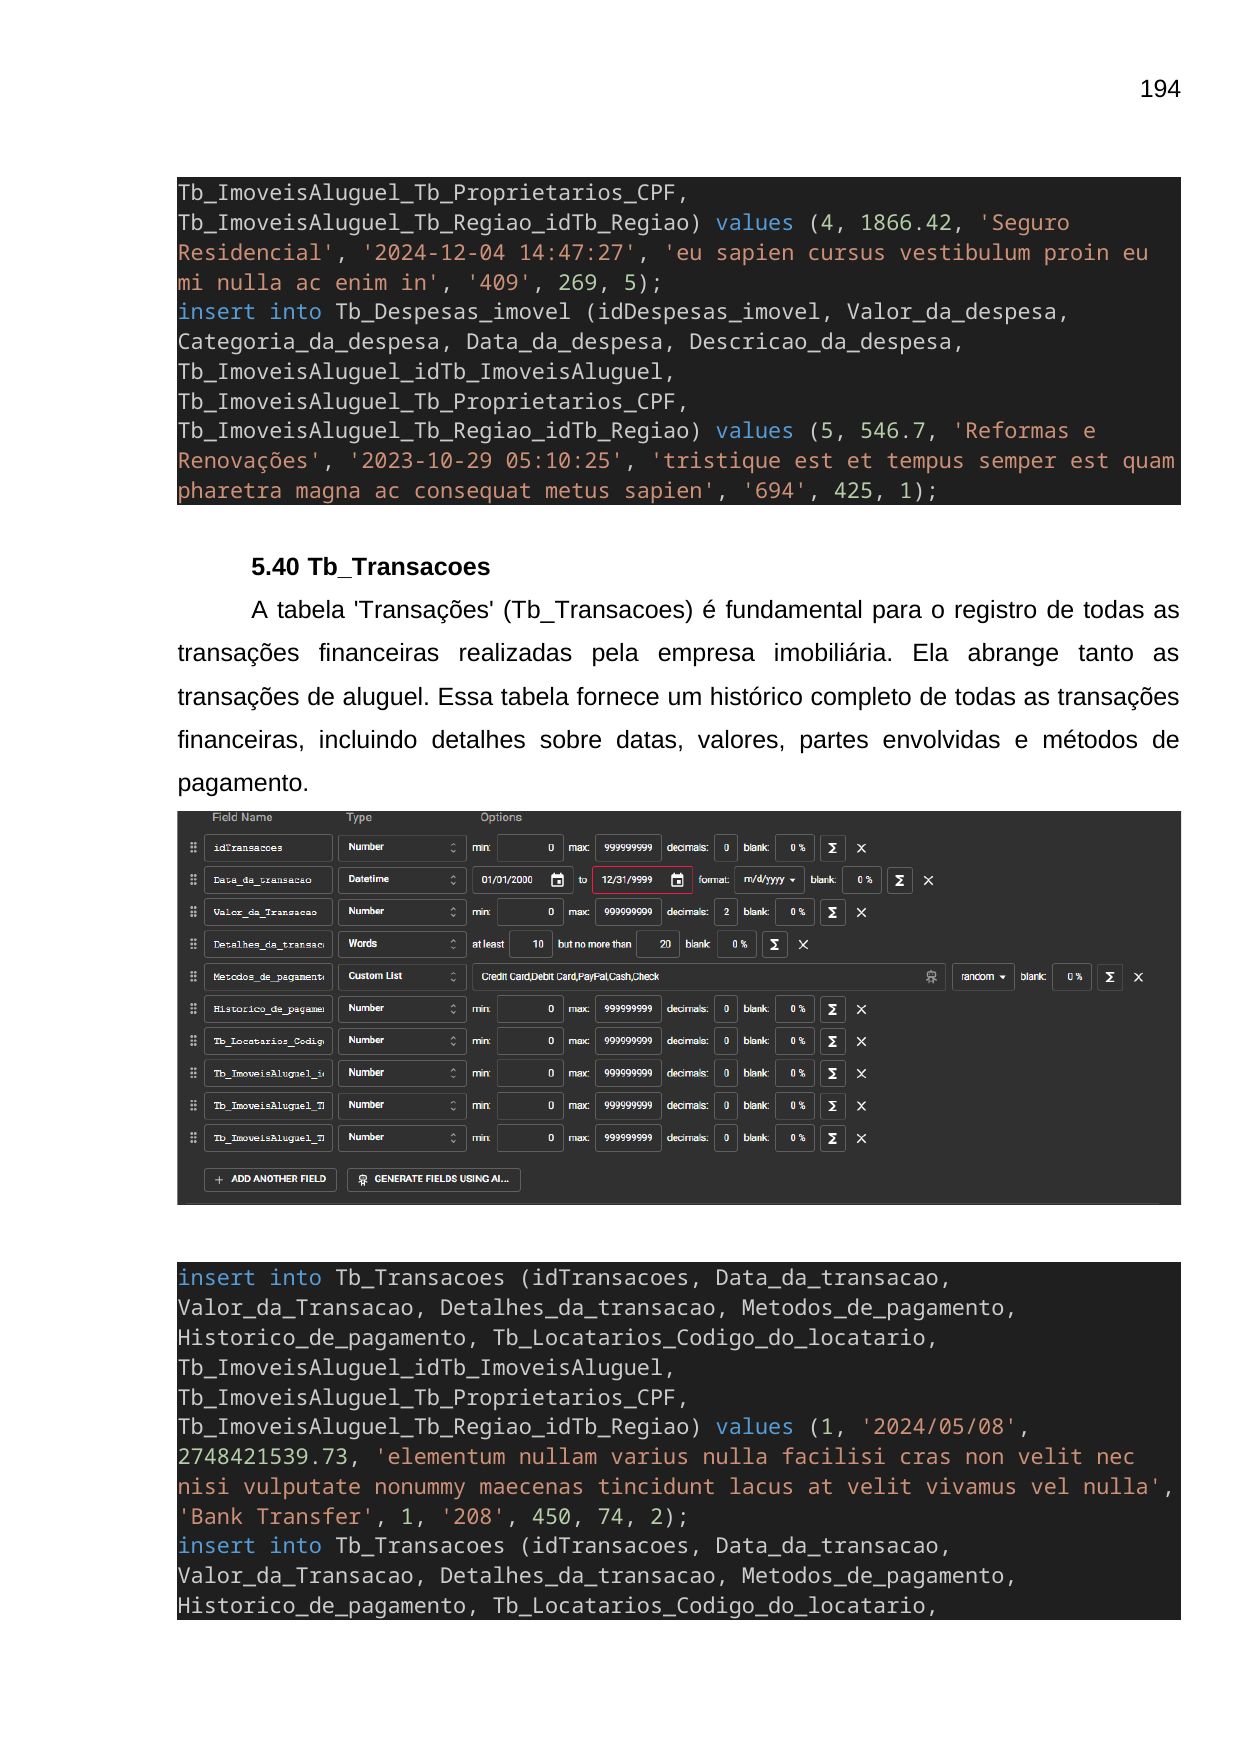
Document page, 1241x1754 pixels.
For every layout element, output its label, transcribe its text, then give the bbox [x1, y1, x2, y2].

text insert into Tb_Despesas_imovel (idDespesas_imovel, Valor_da_despesa, Categoria_da_despesa, Data_da_despesa, Descricao_da_despesa, Tb_ImoveisAluguel_idTb_ImoveisAluguel, Tb_ImoveisAluguel_Tb_Proprietarios_CPF, Tb_ImoveisAluguel_Tb_Regiao_idTb_Regiao) values (5, 546.7, 'Reformas e Renovações', '2023-10-29 05:10:25', 'tristique est et tempus semper est quam pharetra magna ac consequat metus sapien', '694', 425, 1); [177, 296, 1181, 505]
list Tb_Transacoes [251, 552, 1181, 581]
text A tabela 'Transações' (Tb_Transacoes) é fundamental para o registro de todas as transações financeiras realizadas pela empresa imobiliária. Ela abrange tanto as transações de aluguel. Essa tabela fornece um histórico completo de todas as transações financeiras, incluindo detalhes sobre datas, valores, partes envolvidas e métodos de pagamento. [177, 595, 1181, 797]
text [177, 177, 1181, 296]
text insert into Tb_Transacoes (idTransacoes, Data_da_transacao, Valor_da_Transacao, Detalhes_da_transacao, Metodos_de_pagamento, Historico_de_pagamento, Tb_Locatarios_Codigo_do_locatario, Tb_ImoveisAluguel_idTb_ImoveisAluguel, Tb_ImoveisAluguel_Tb_Proprietarios_CPF, Tb_ImoveisAluguel_Tb_Regiao_idTb_Regiao) values (1, '2024/05/08', 2748421539.73, 'elementum nullam varius nulla facilisi cras non velit nec nisi vulputate nonummy maecenas tincidunt lacus at velit vivamus vel nulla', 'Bank Transfer', 1, '208', 450, 74, 2); [177, 1262, 1181, 1530]
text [177, 1530, 1181, 1620]
picture [177, 811, 1182, 1205]
